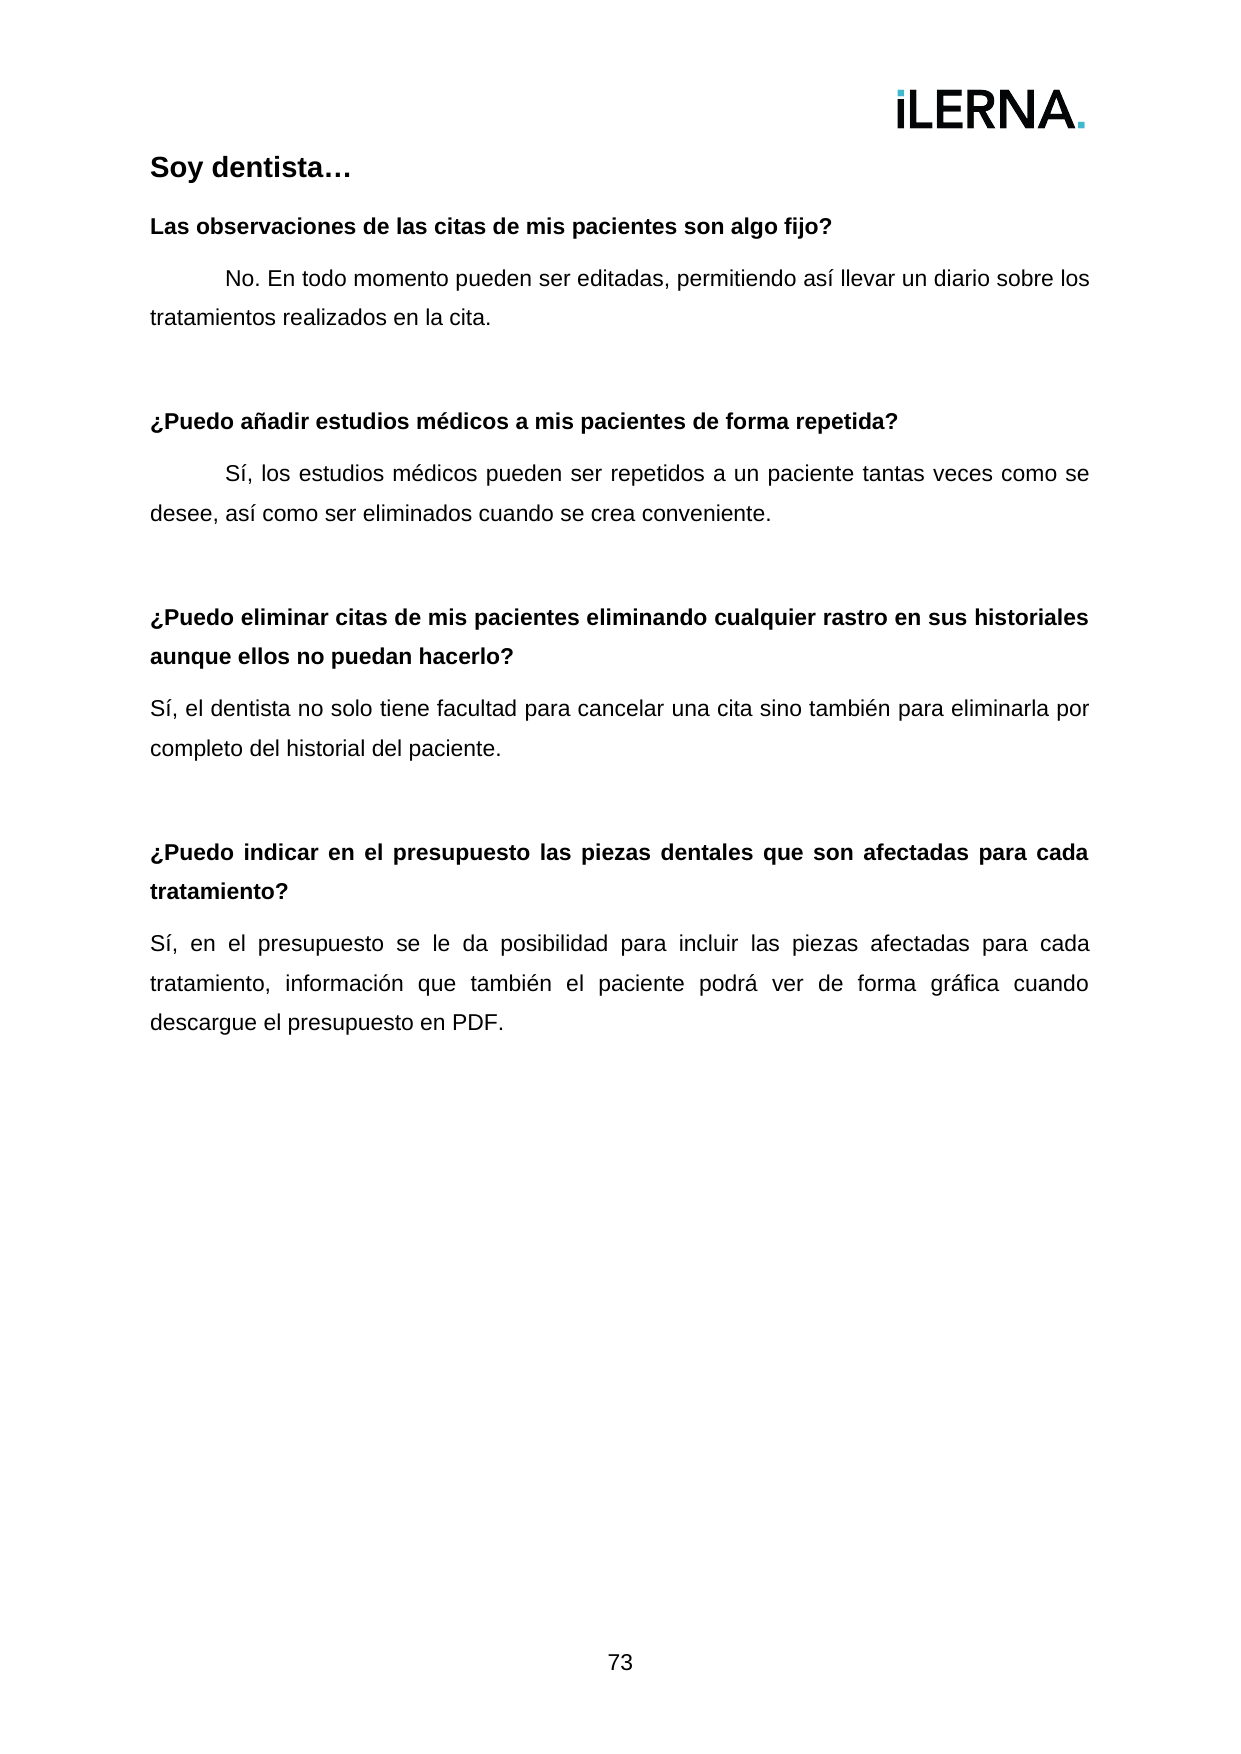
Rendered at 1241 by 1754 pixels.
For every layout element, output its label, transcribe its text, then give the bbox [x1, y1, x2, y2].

text No. En todo momento pueden ser editadas, permitiendo así llevar un diario sobre los tratamientos realizados en la cita. [150, 265, 1090, 331]
text Soy dentista… [150, 150, 1090, 183]
text ¿Puedo indicar en el presupuesto las piezas dentales que son afectadas para cada tratamiento? [150, 838, 1090, 904]
text Sí, los estudios médicos pueden ser repetidos a un paciente tantas veces como se desee, así como ser eliminados cuando se crea conveniente. [150, 460, 1090, 526]
text ¿Puedo añadir estudios médicos a mis pacientes de forma repetida? [150, 408, 1090, 434]
text Las observaciones de las citas de mis pacientes son algo fijo? [150, 213, 1090, 239]
text Sí, el dentista no solo tiene facultad para cancelar una cita sino también para eliminarla por completo del historial del paciente. [150, 695, 1090, 761]
picture [891, 87, 1091, 131]
text Sí, en el presupuesto se le da posibilidad para incluir las piezas afectadas para cada tratamiento, información que también el paciente podrá ver de forma gráfica cuando descargue el presupuesto en PDF. [150, 930, 1090, 1035]
text ¿Puedo eliminar citas de mis pacientes eliminando cualquier rastro en sus historiales aunque ellos no puedan hacerlo? [150, 604, 1090, 669]
